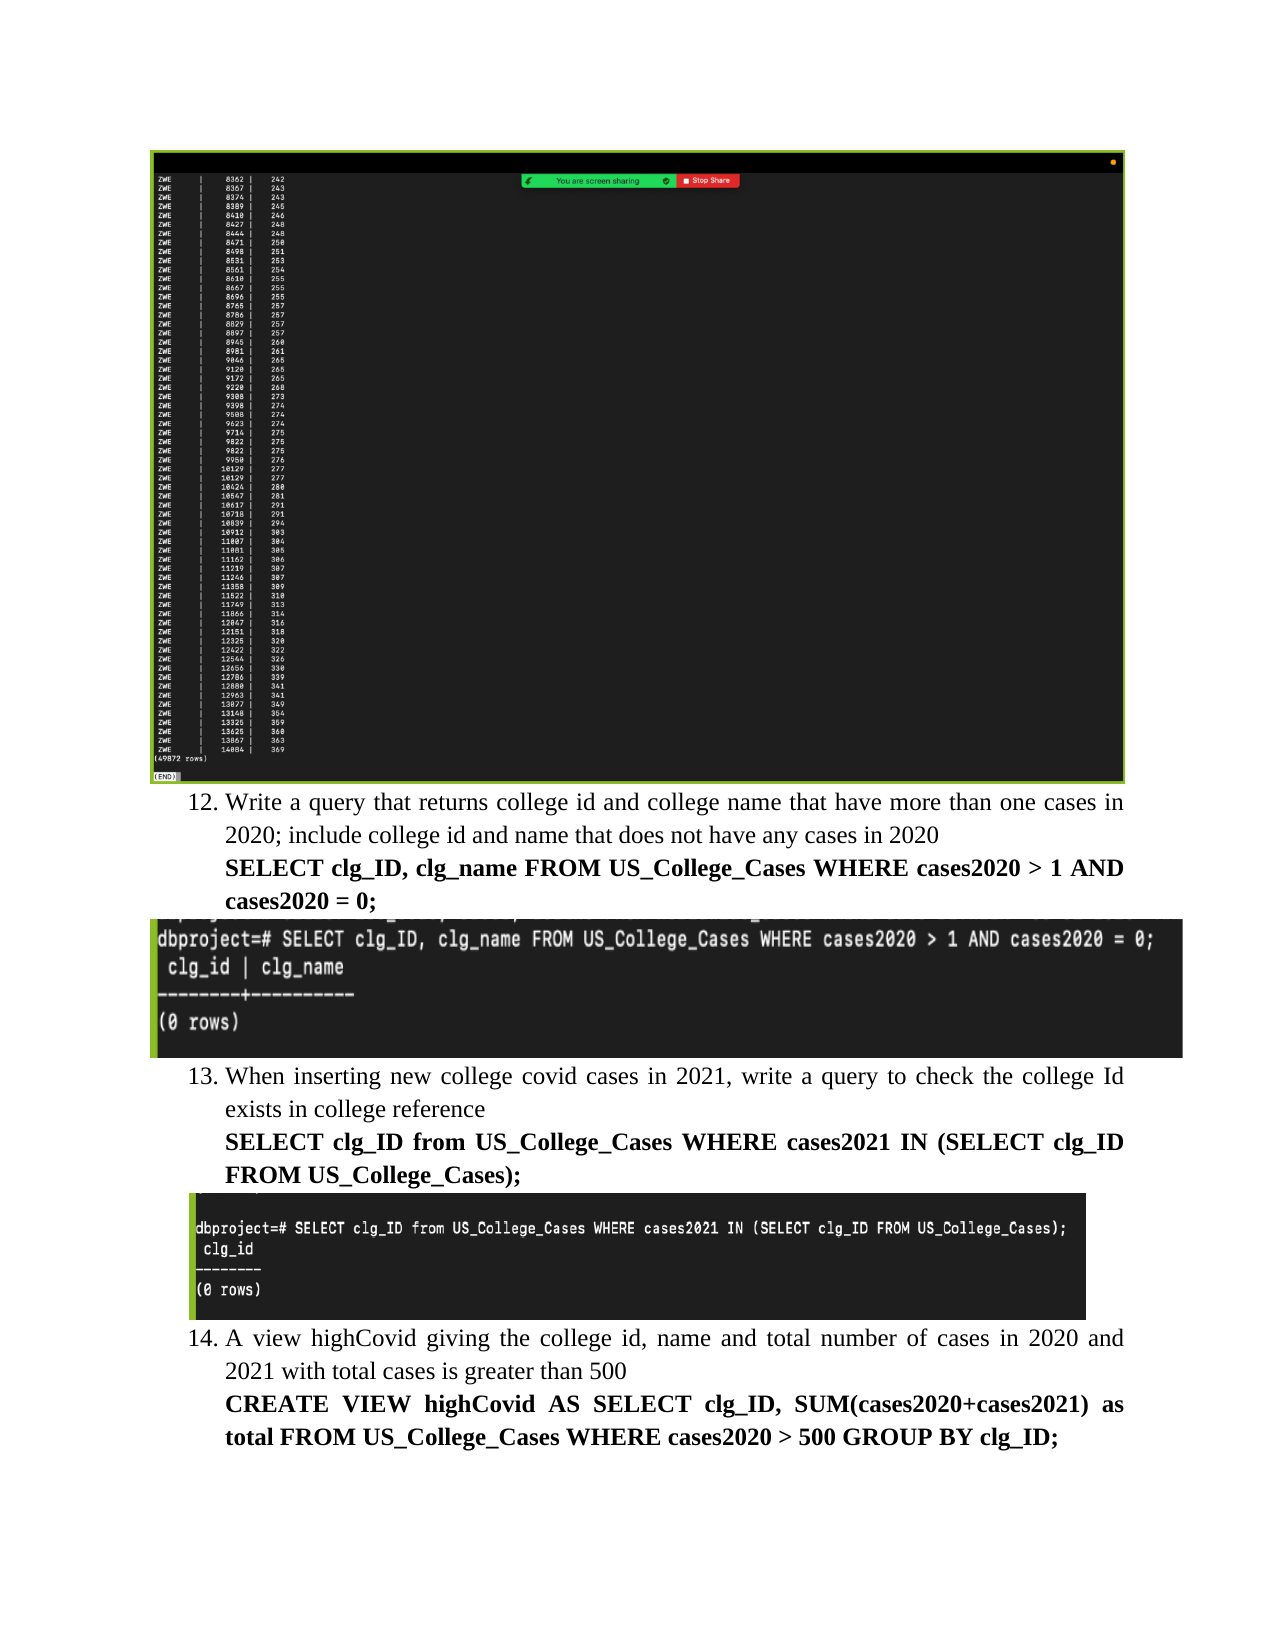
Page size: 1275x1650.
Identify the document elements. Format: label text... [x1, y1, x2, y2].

list A view highCovid giving the college id, name and total number of cases in 2020 and 2021 with total cases is greater than 500 [187, 1323, 1125, 1385]
list Write a query that returns college id and college name that have more than one cases in 2020; include college id and name that does not have any cases in 2020 [187, 787, 1125, 849]
text SELECT clg_ID from US_College_Cases WHERE cases2021 IN (SELECT clg_ID FROM US_College_Cases); [225, 1127, 1125, 1189]
picture [150, 150, 1125, 784]
list When inserting new college covid cases in 2021, write a query to check the college Id exists in college reference [187, 1061, 1125, 1123]
text CREATE VIEW highCovid AS SELECT clg_ID, SUM(cases2020+cases2021) as total FROM US_College_Cases WHERE cases2020 > 500 GROUP BY clg_ID; [225, 1389, 1125, 1451]
picture [189, 1193, 1086, 1320]
text SELECT clg_ID, clg_name FROM US_College_Cases WHERE cases2020 > 1 AND cases2020 = 0; [225, 853, 1125, 915]
picture [150, 919, 1183, 1058]
